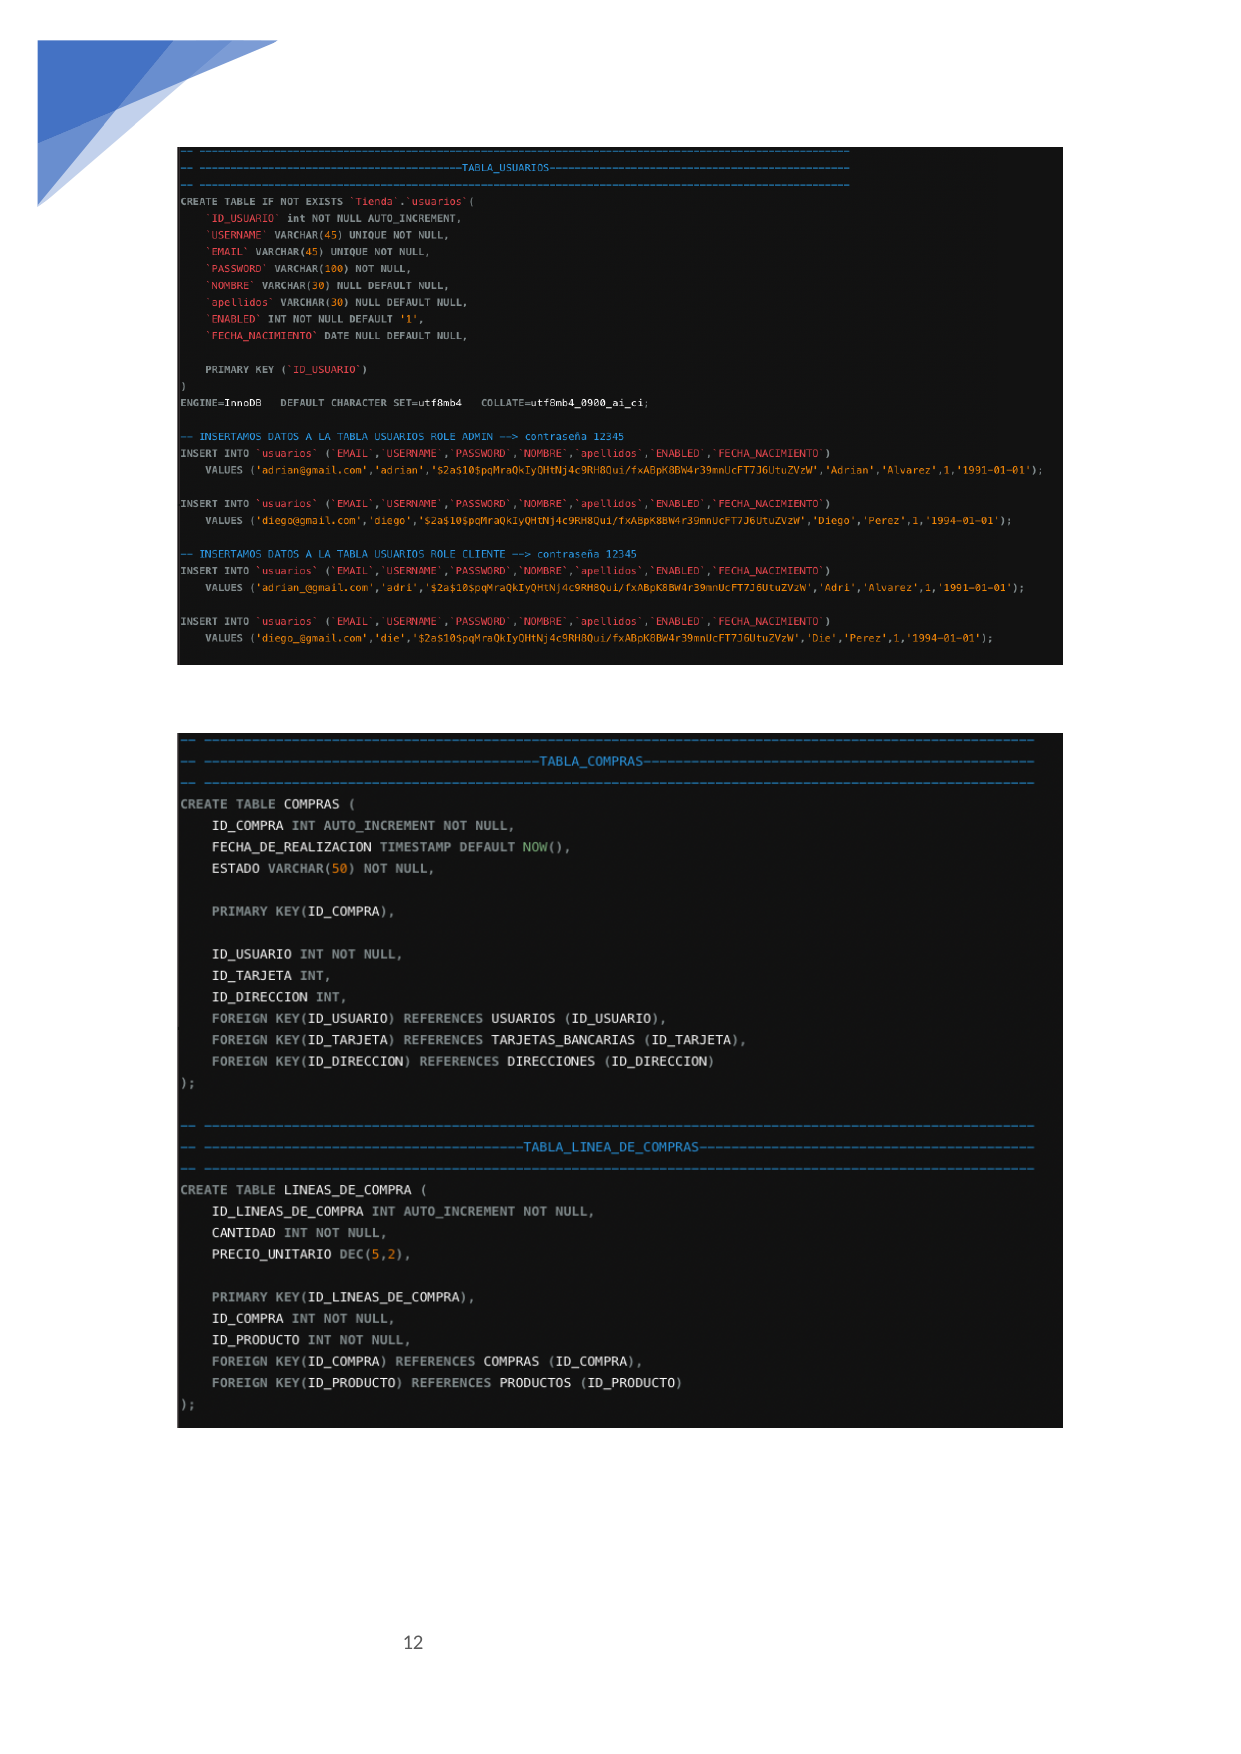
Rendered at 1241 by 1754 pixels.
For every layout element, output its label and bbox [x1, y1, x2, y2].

picture [37, 40, 1063, 665]
picture [177, 733, 1063, 1428]
